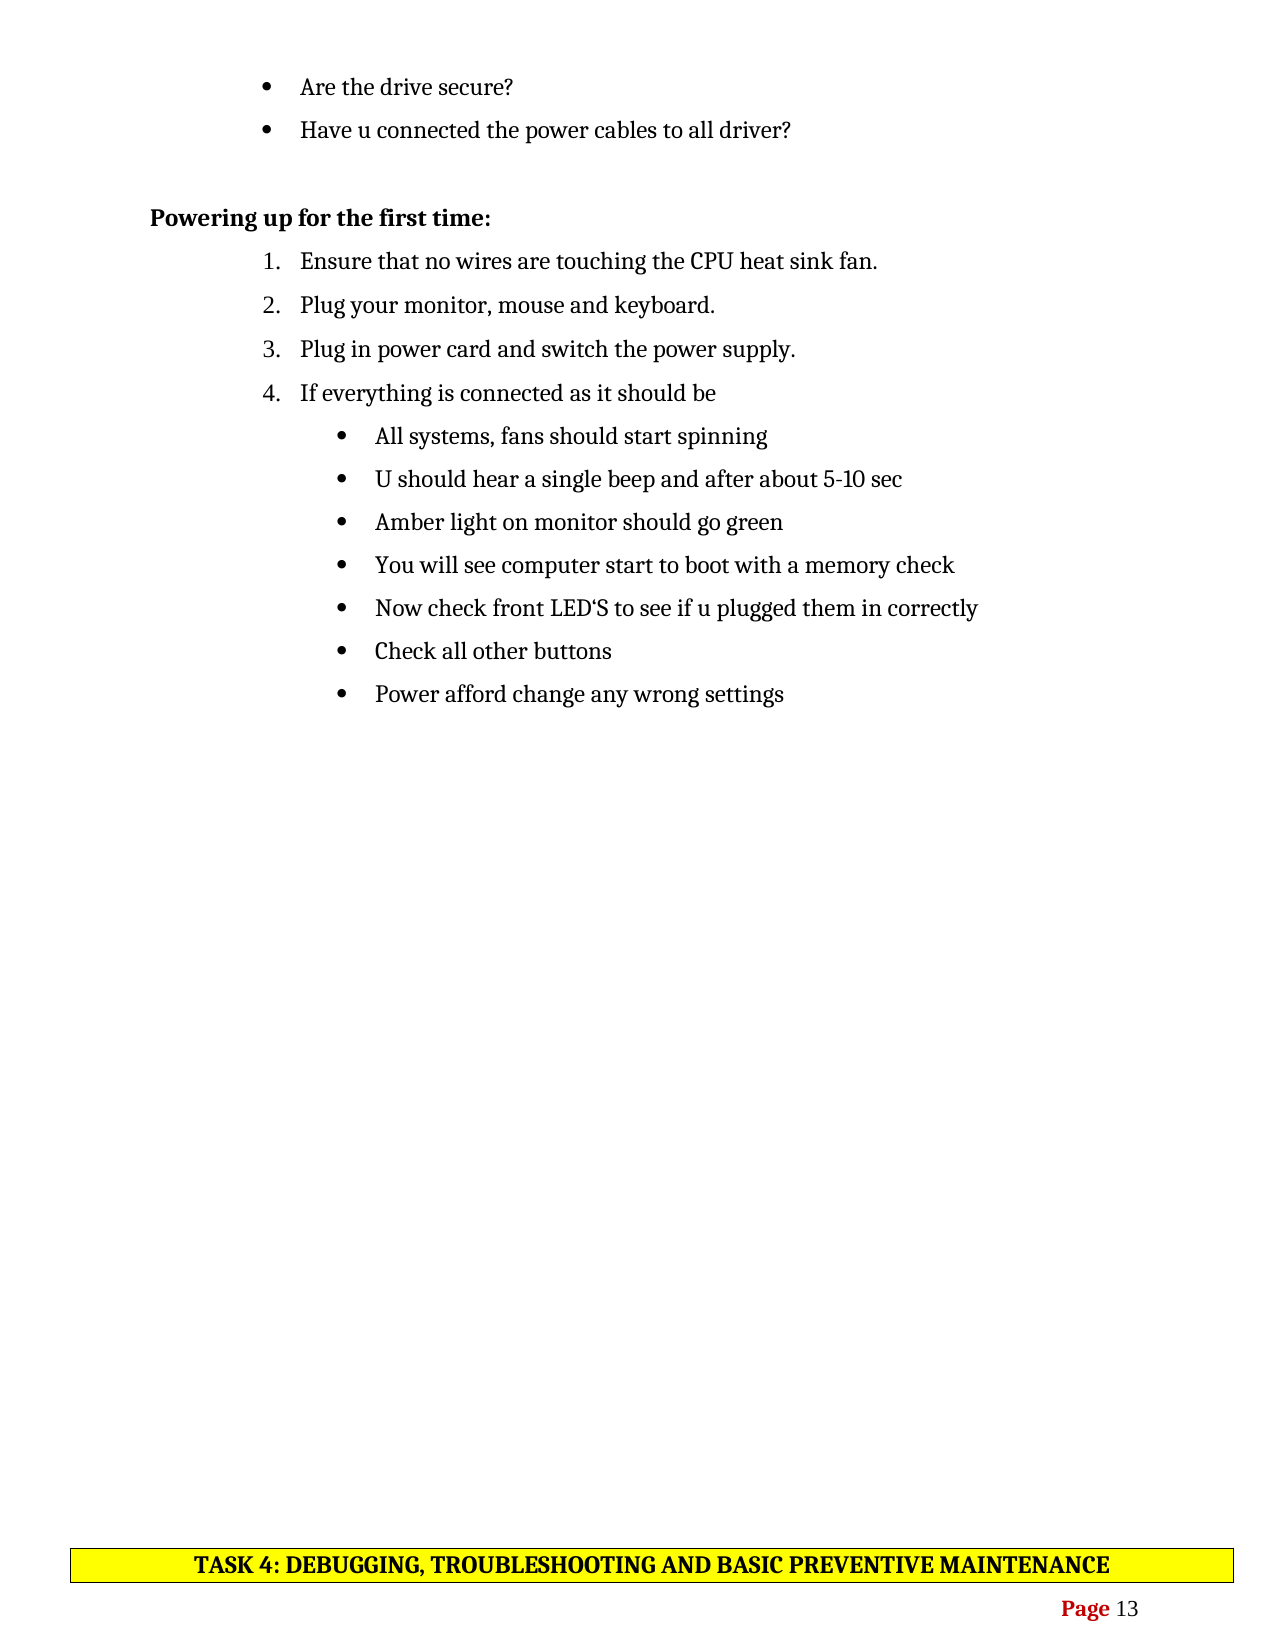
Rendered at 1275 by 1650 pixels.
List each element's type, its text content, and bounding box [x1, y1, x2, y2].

list Have u connected the power cables to all driver? [262, 116, 1225, 145]
list Amber light on monitor should go green [337, 508, 1225, 537]
text TASK 4: DEBUGGING, TROUBLESHOOTING AND BASIC PREVENTIVE MAINTENANCE [71, 1549, 1233, 1582]
list Check all other buttons [337, 637, 1225, 666]
list Power afford change any wrong settings [337, 680, 1225, 709]
list Now check front LED‘S to see if u plugged them in correctly [337, 594, 1225, 623]
list All systems, fans should start spinning [337, 422, 1225, 451]
list Ensure that no wires are touching the CPU heat sink fan. [262, 246, 1225, 276]
list If everything is connected as it should be [262, 378, 1225, 408]
list You will see computer start to boot with a memory check [337, 551, 1225, 580]
list Plug your monitor, mouse and keyboard. [262, 290, 1225, 320]
list U should hear a single beep and after about 5-10 sec [337, 465, 1225, 494]
text Powering up for the first time: [150, 203, 1225, 232]
list Are the drive secure? [262, 73, 1225, 102]
list Plug in power card and switch the power supply. [262, 334, 1225, 364]
